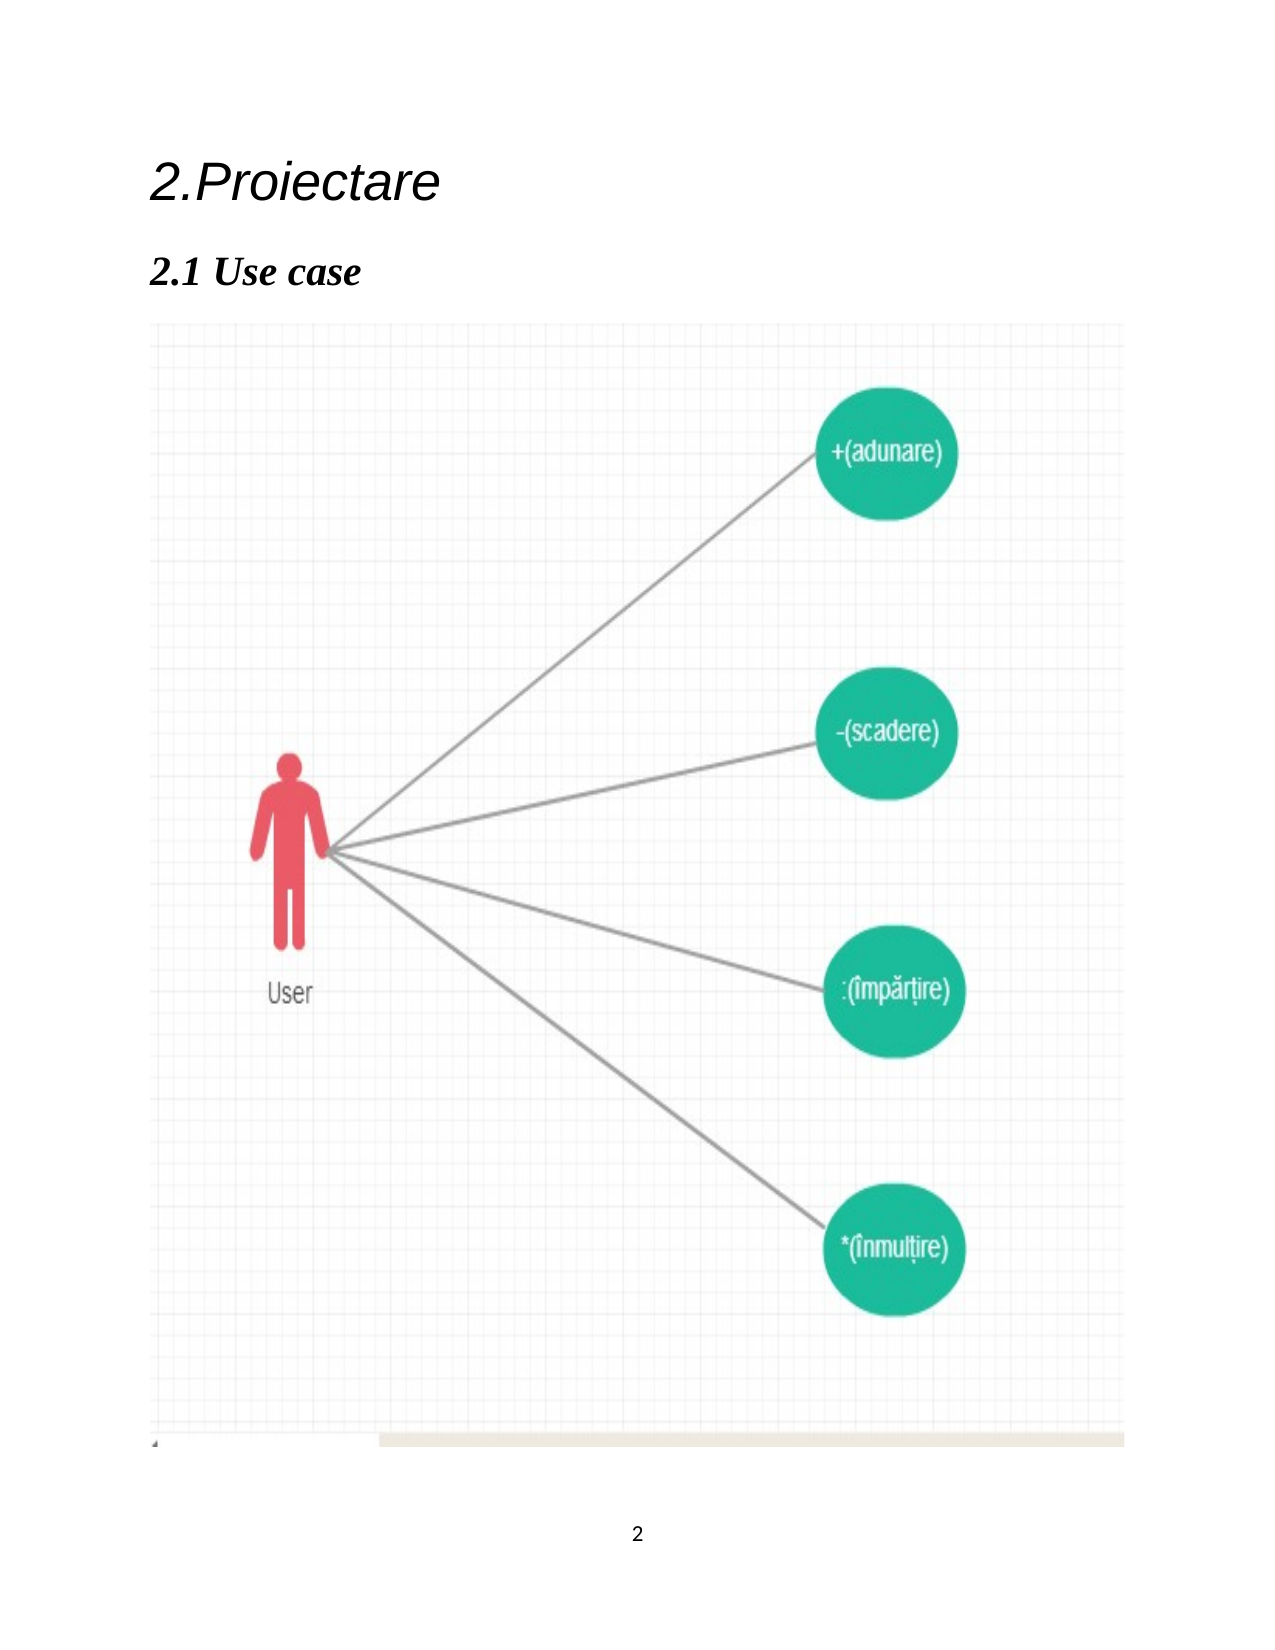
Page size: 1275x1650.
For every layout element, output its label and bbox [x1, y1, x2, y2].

picture [150, 323, 1125, 1447]
